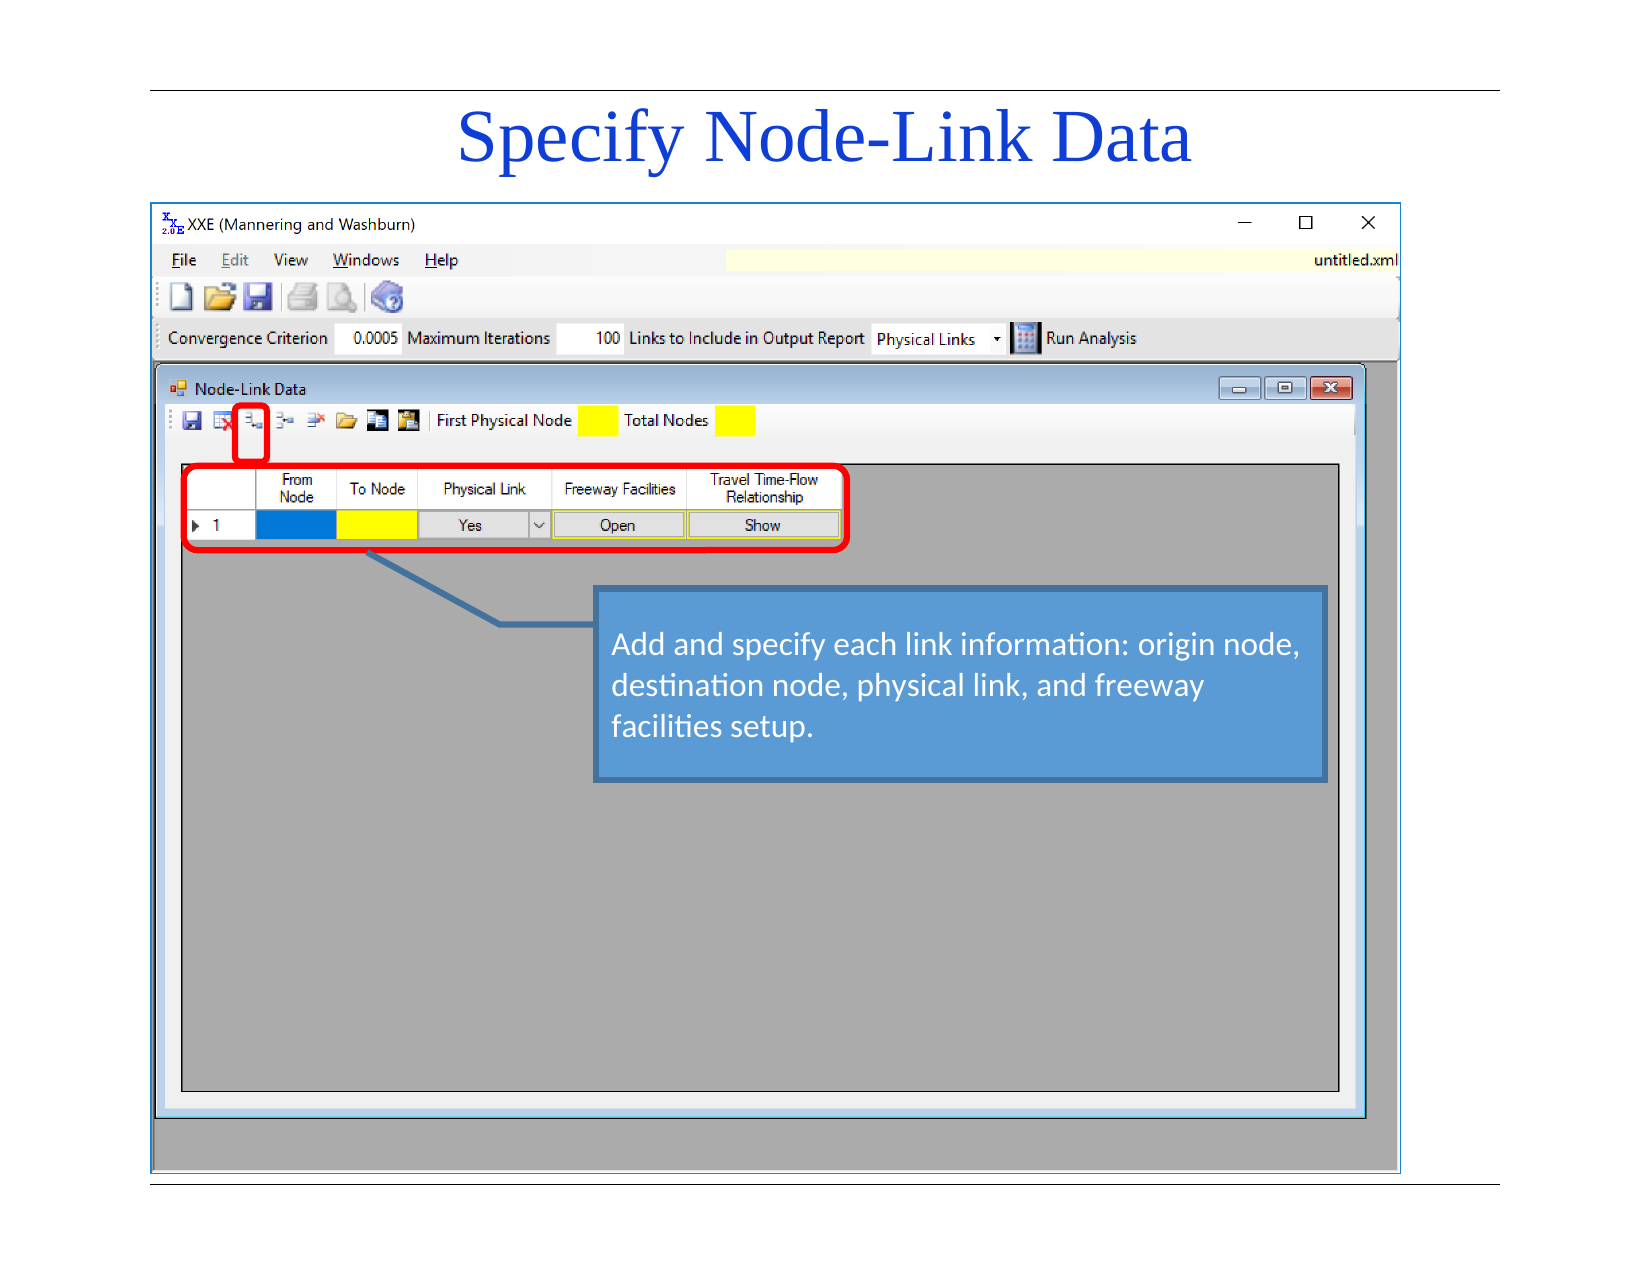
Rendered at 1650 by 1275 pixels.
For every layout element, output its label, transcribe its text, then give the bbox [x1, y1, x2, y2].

subtitle Specify Node-Link Data [150, 91, 1500, 177]
picture [150, 202, 1401, 1174]
